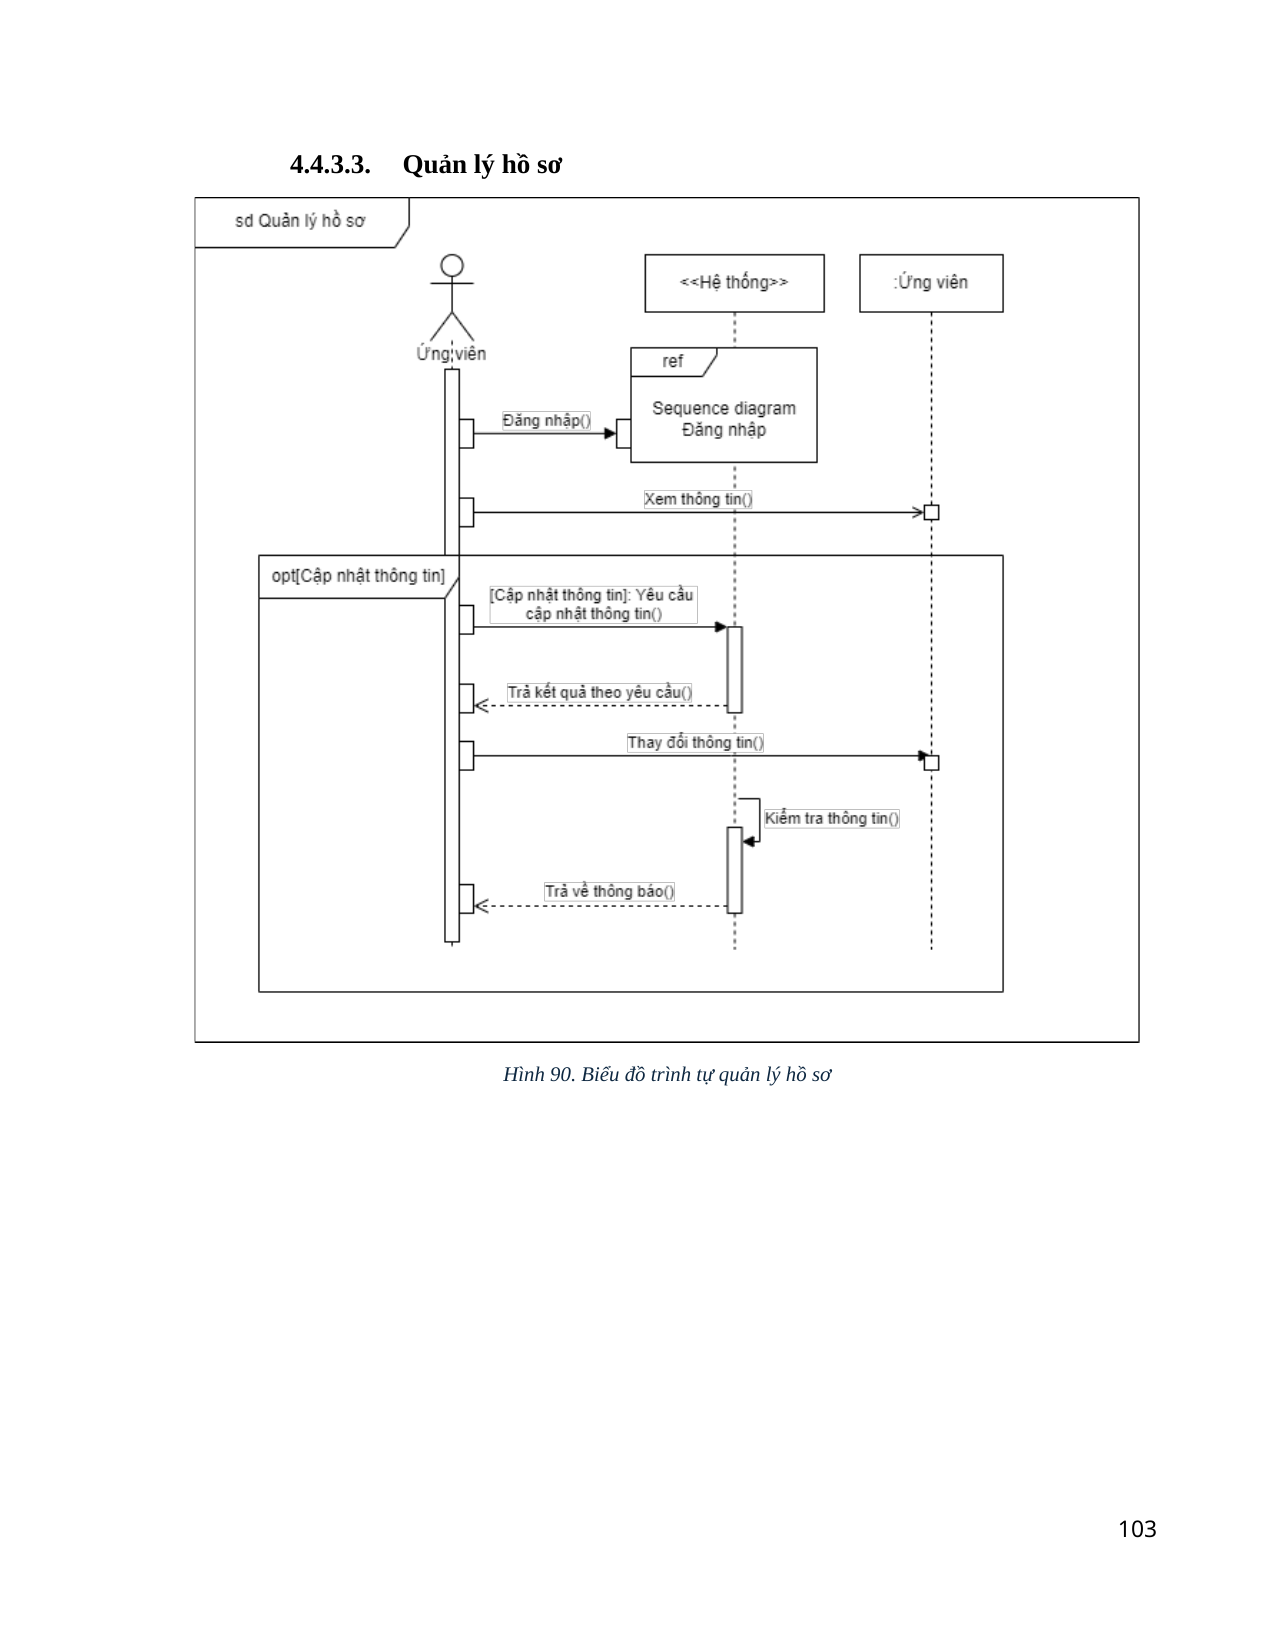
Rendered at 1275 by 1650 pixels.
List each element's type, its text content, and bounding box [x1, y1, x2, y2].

list Quản lý hồ sơ [290, 148, 1157, 179]
text Hình 90. Biểu đồ trình tự quản lý hồ sơ [177, 1062, 1157, 1086]
picture [194, 197, 1140, 1043]
